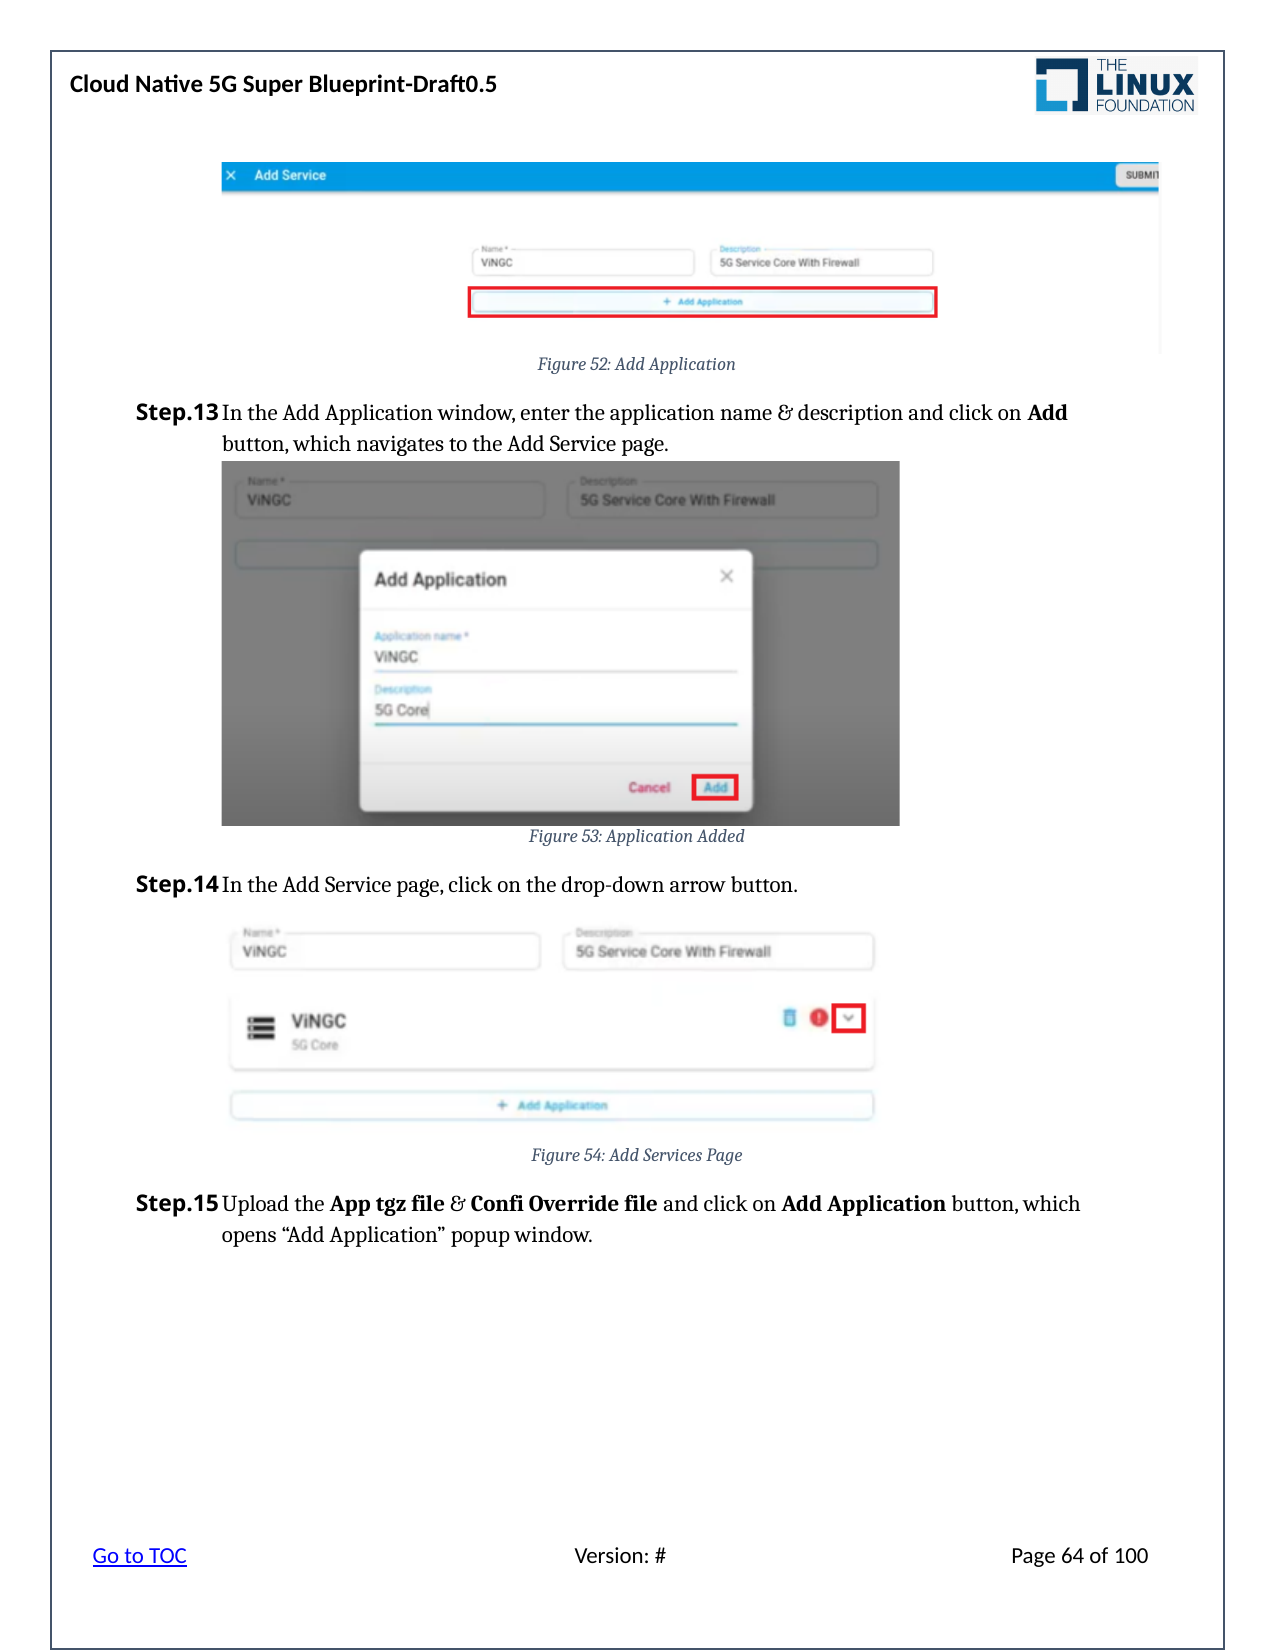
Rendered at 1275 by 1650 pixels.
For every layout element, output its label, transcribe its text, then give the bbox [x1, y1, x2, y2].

text Figure 54: Add Services Page [148, 1144, 1127, 1166]
text Figure 52: Add Application [148, 354, 1127, 375]
picture [221, 461, 900, 826]
picture [1034, 56, 1199, 115]
picture [221, 162, 1162, 354]
picture [255, 170, 278, 180]
picture [282, 169, 326, 180]
text In the Add Service page, click on the drop-down arrow button. [177, 868, 1127, 899]
text Figure 53: Application Added [148, 825, 1127, 847]
text In the Add Application window, enter the application name & description and click on Add button, which navigates to the Add Service page. [177, 396, 1127, 457]
picture [226, 171, 235, 180]
text Upload the App tgz file & Confi Override file and click on Add Application button, which opens “Add Application” popup window. [177, 1187, 1127, 1248]
picture [221, 903, 884, 1145]
